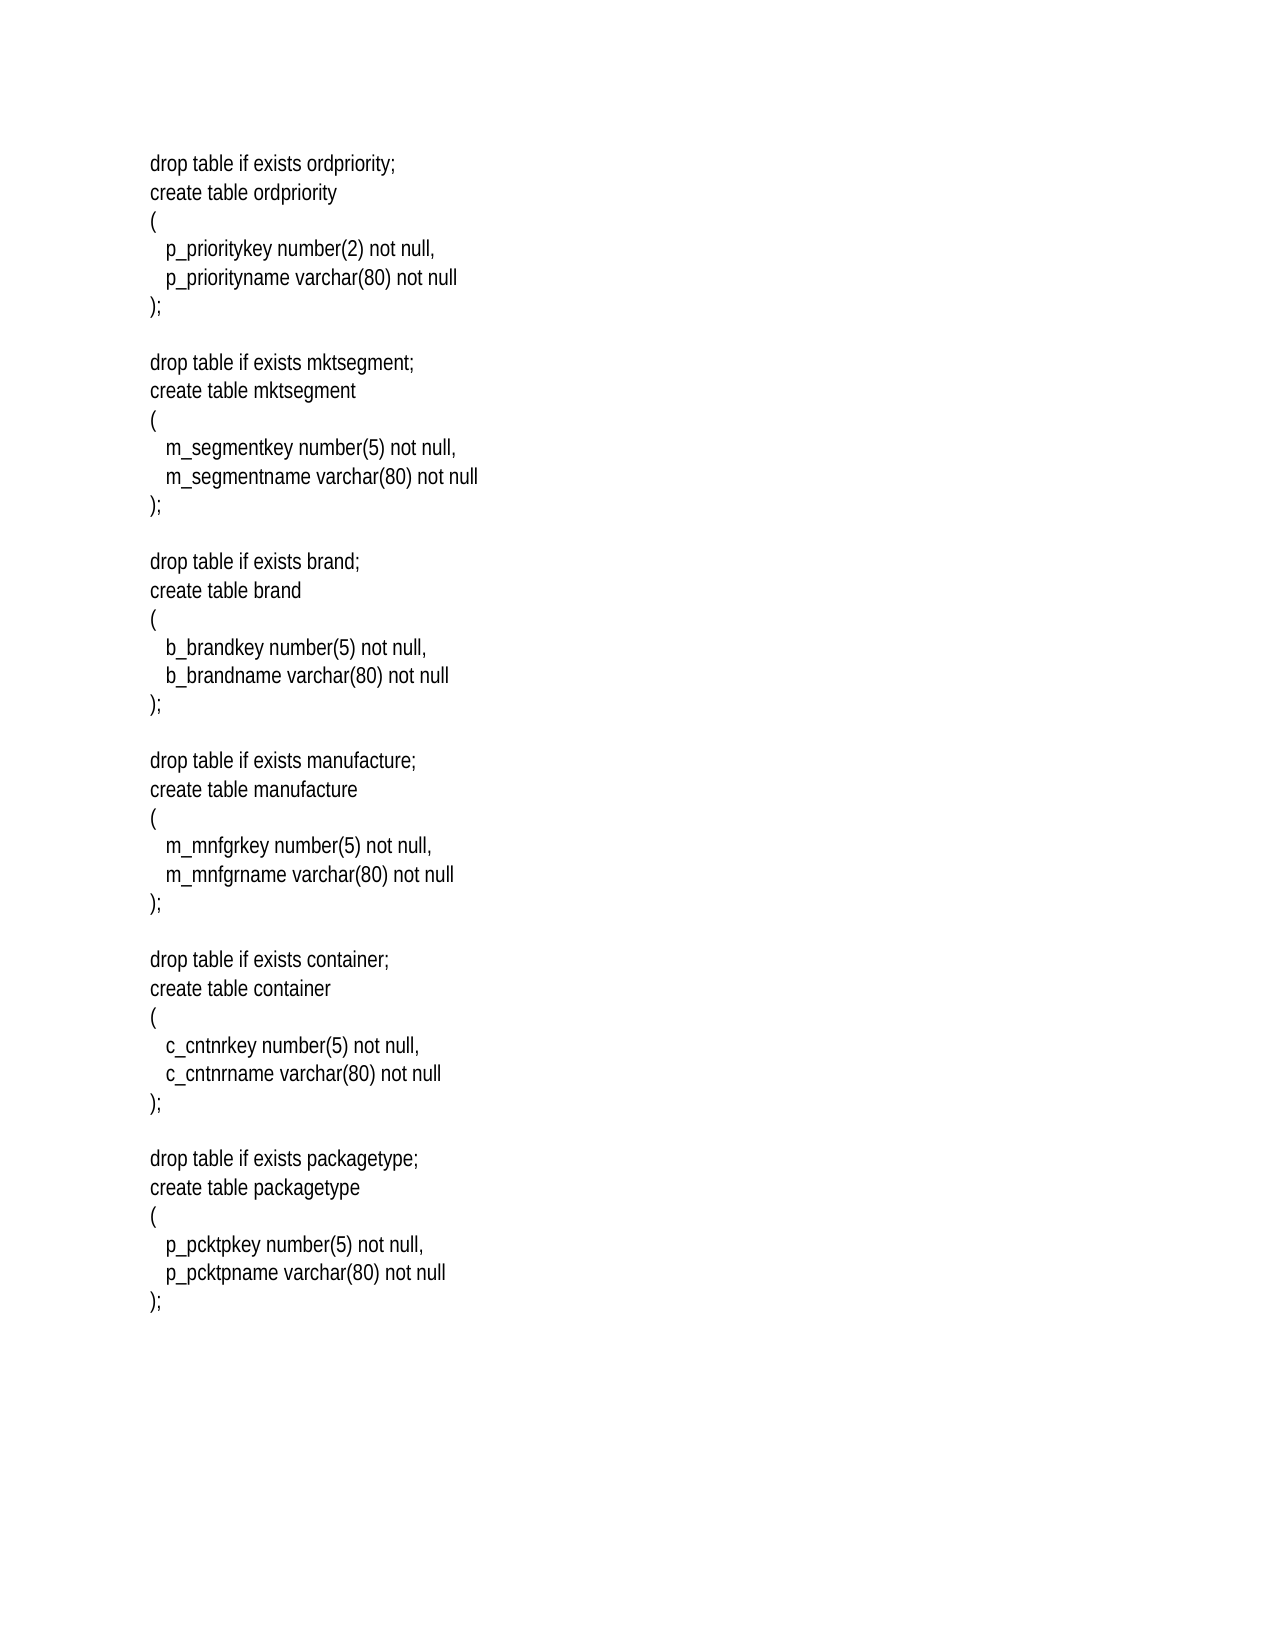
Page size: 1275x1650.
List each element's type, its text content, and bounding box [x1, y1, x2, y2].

text p_pcktpname varchar(80) not null [150, 1259, 1125, 1285]
text create table packagetype [150, 1174, 1125, 1200]
text ( [150, 1003, 1125, 1029]
text c_cntnrkey number(5) not null, [150, 1032, 1125, 1058]
text drop table if exists ordpriority; [150, 150, 1125, 176]
text create table manufacture [150, 776, 1125, 802]
text ( [150, 605, 1125, 631]
text m_segmentkey number(5) not null, [150, 434, 1125, 461]
text drop table if exists brand; [150, 548, 1125, 574]
text p_prioritykey number(2) not null, [150, 235, 1125, 262]
text ); [150, 292, 1125, 318]
text ); [150, 1088, 1125, 1115]
text p_pcktpkey number(5) not null, [150, 1231, 1125, 1257]
text ( [150, 1202, 1125, 1228]
text drop table if exists mktsegment; [150, 349, 1125, 375]
text c_cntnrname varchar(80) not null [150, 1060, 1125, 1086]
text b_brandkey number(5) not null, [150, 633, 1125, 660]
text drop table if exists packagetype; [150, 1145, 1125, 1172]
text ( [150, 804, 1125, 830]
text m_segmentname varchar(80) not null [150, 463, 1125, 489]
text ); [150, 690, 1125, 717]
text ( [150, 406, 1125, 432]
text b_brandname varchar(80) not null [150, 662, 1125, 688]
text create table brand [150, 577, 1125, 603]
text drop table if exists container; [150, 946, 1125, 973]
text create table mktsegment [150, 377, 1125, 404]
text m_mnfgrname varchar(80) not null [150, 861, 1125, 887]
text ); [150, 1287, 1125, 1314]
text p_priorityname varchar(80) not null [150, 264, 1125, 290]
text drop table if exists manufacture; [150, 747, 1125, 773]
text create table ordpriority [150, 178, 1125, 205]
text m_mnfgrkey number(5) not null, [150, 832, 1125, 859]
text create table container [150, 975, 1125, 1001]
text ); [150, 889, 1125, 916]
text ); [150, 491, 1125, 518]
text ( [150, 207, 1125, 233]
